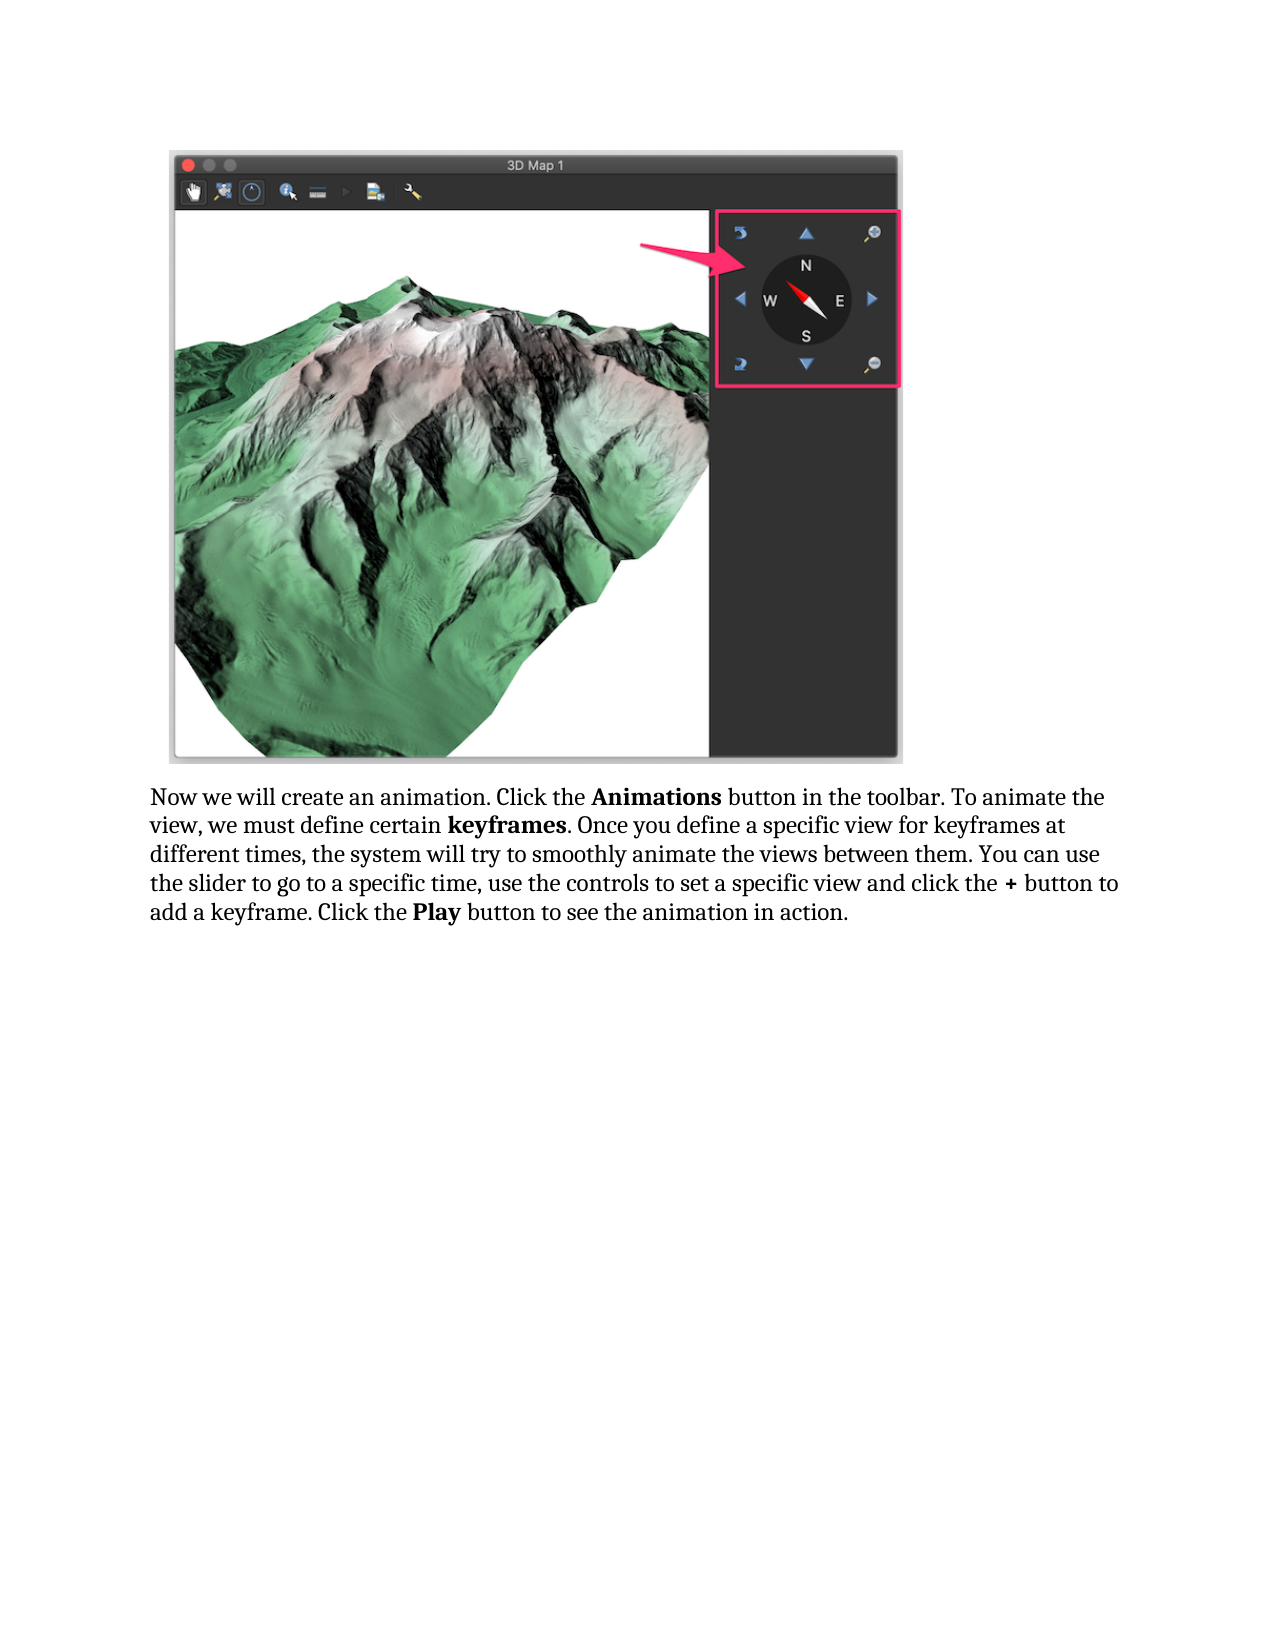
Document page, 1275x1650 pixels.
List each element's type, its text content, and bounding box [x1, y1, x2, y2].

picture [168, 150, 904, 764]
text Now we will create an animation. Click the Animations button in the toolbar. To animate the view, we must define certain keyframes. Once you define a specific view for keyframes at different times, the system will try to smoothly animate the views between them. You can use the slider to go to a specific time, use the controls to set a specific view and click the + button to add a keyframe. Click the Play button to see the animation in action. [150, 782, 1125, 926]
